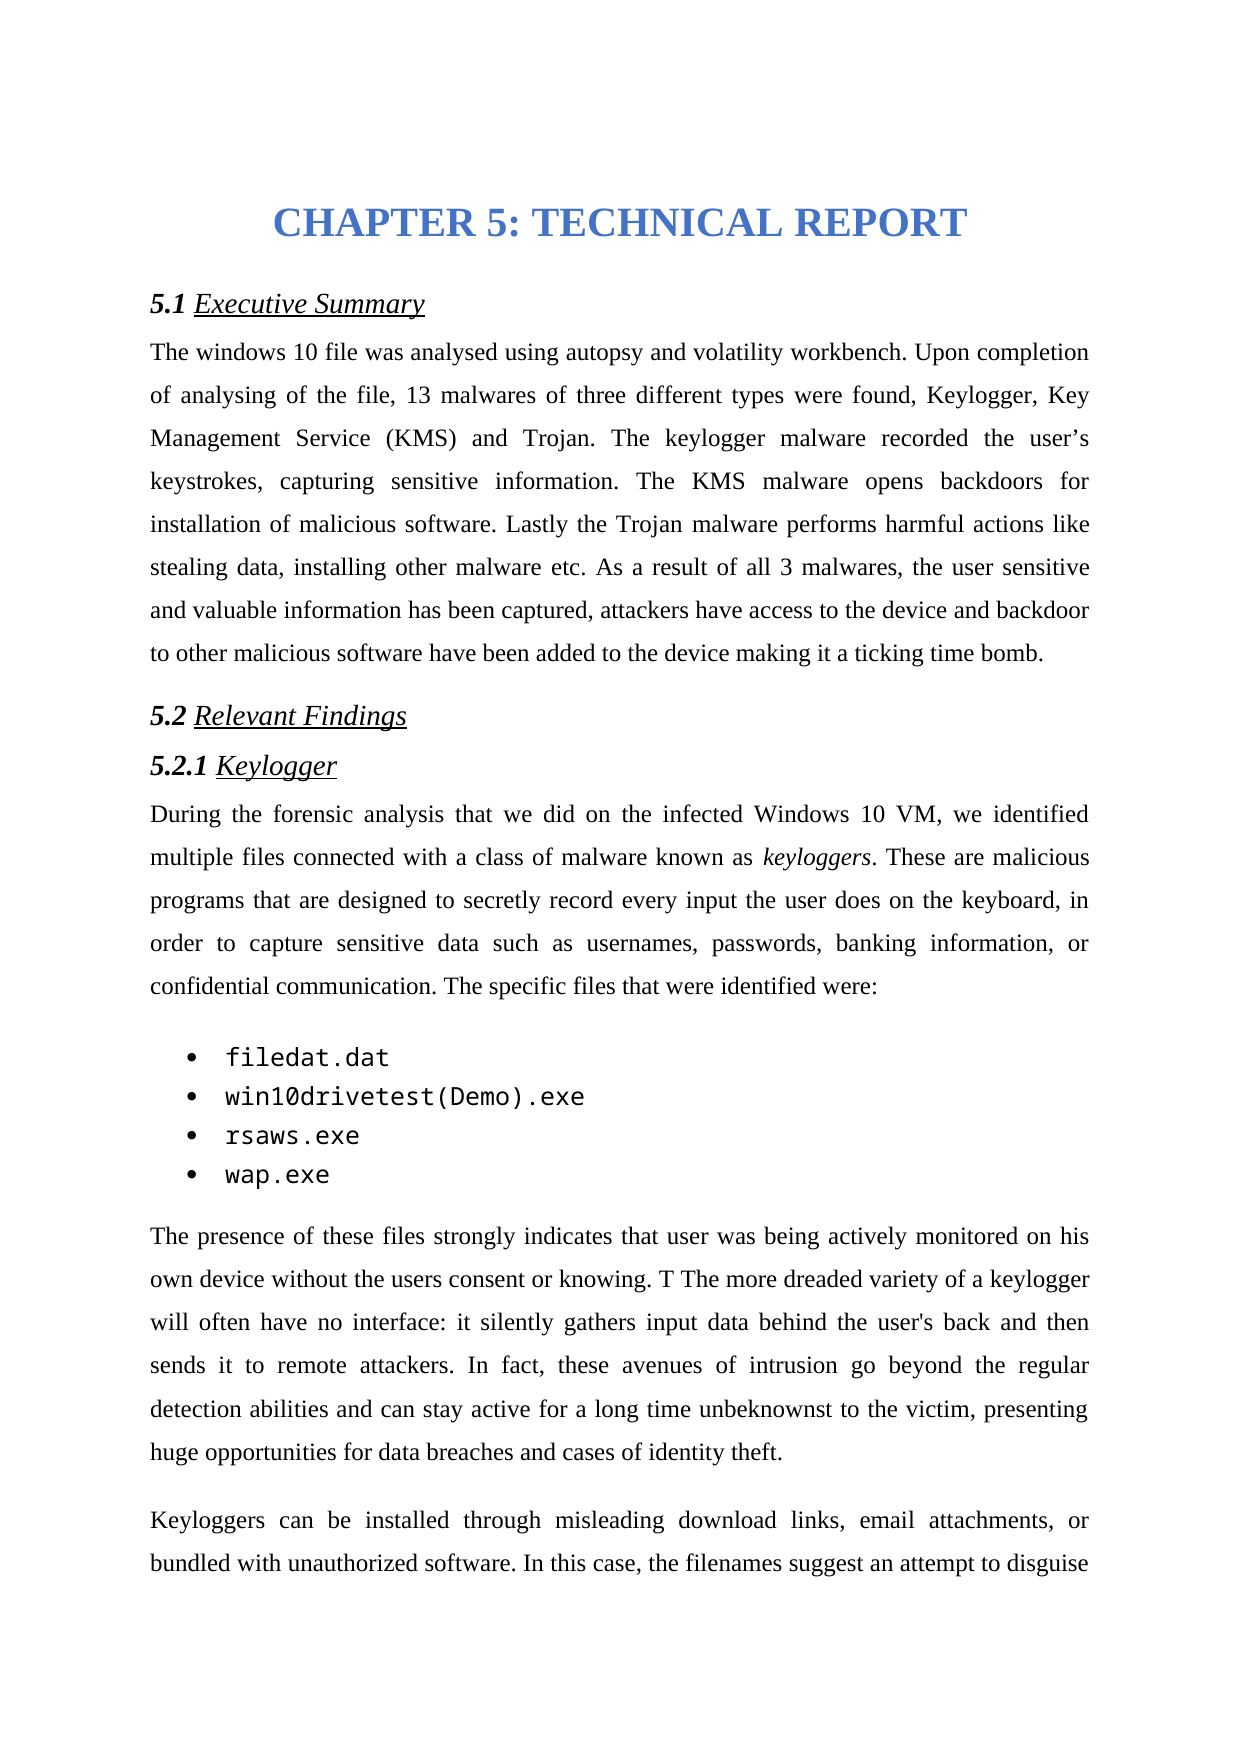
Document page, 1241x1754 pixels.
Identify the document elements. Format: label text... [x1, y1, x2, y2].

text The windows 10 file was analysed using autopsy and volatility workbench. Upon completion of analysing of the file, 13 malwares of three different types were found, Keylogger, Key Management Service (KMS) and Trojan. The keylogger malware recorded the user’s keystrokes, capturing sensitive information. The KMS malware opens backdoors for installation of malicious software. Lastly the Trojan malware performs harmful actions like stealing data, installing other malware etc. As a result of all 3 malwares, the user sensitive and valuable information has been captured, attackers have access to the device and backdoor to other malicious software have been added to the device making it a ticking time bomb. [150, 337, 1090, 667]
text During the forensic analysis that we did on the infected Windows 10 VM, we identified multiple files connected with a class of malware known as keyloggers. These are malicious programs that are designed to secretly record every input the user does on the keyboard, in order to capture sensitive data such as usernames, passwords, banking information, or confidential communication. The specific files that were identified were: [150, 799, 1090, 1000]
text 5.1 Executive Summary [150, 286, 1090, 320]
text The presence of these files strongly indicates that user was being actively monitored on his own device without the users consent or knowing. T The more dreaded variety of a keylogger will often have no interface: it silently gathers input data behind the user's back and then sends it to remote attackers. In fact, these avenues of intrusion go beyond the regular detection abilities and can stay active for a long time unbeknownst to the victim, presenting huge opportunities for data breaches and cases of identity theft. [150, 1221, 1090, 1466]
list win10drivetest(Demo).exe [187, 1079, 1090, 1113]
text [150, 1505, 1090, 1577]
list rsaws.exe [187, 1118, 1090, 1152]
text 5.2.1 Keylogger [150, 748, 1090, 782]
subtitle CHAPTER 5: TECHNICAL REPORT [150, 198, 1090, 246]
list filedat.dat [187, 1039, 1090, 1073]
list wap.exe [187, 1157, 1090, 1191]
text 5.2 Relevant Findings [150, 698, 1090, 732]
